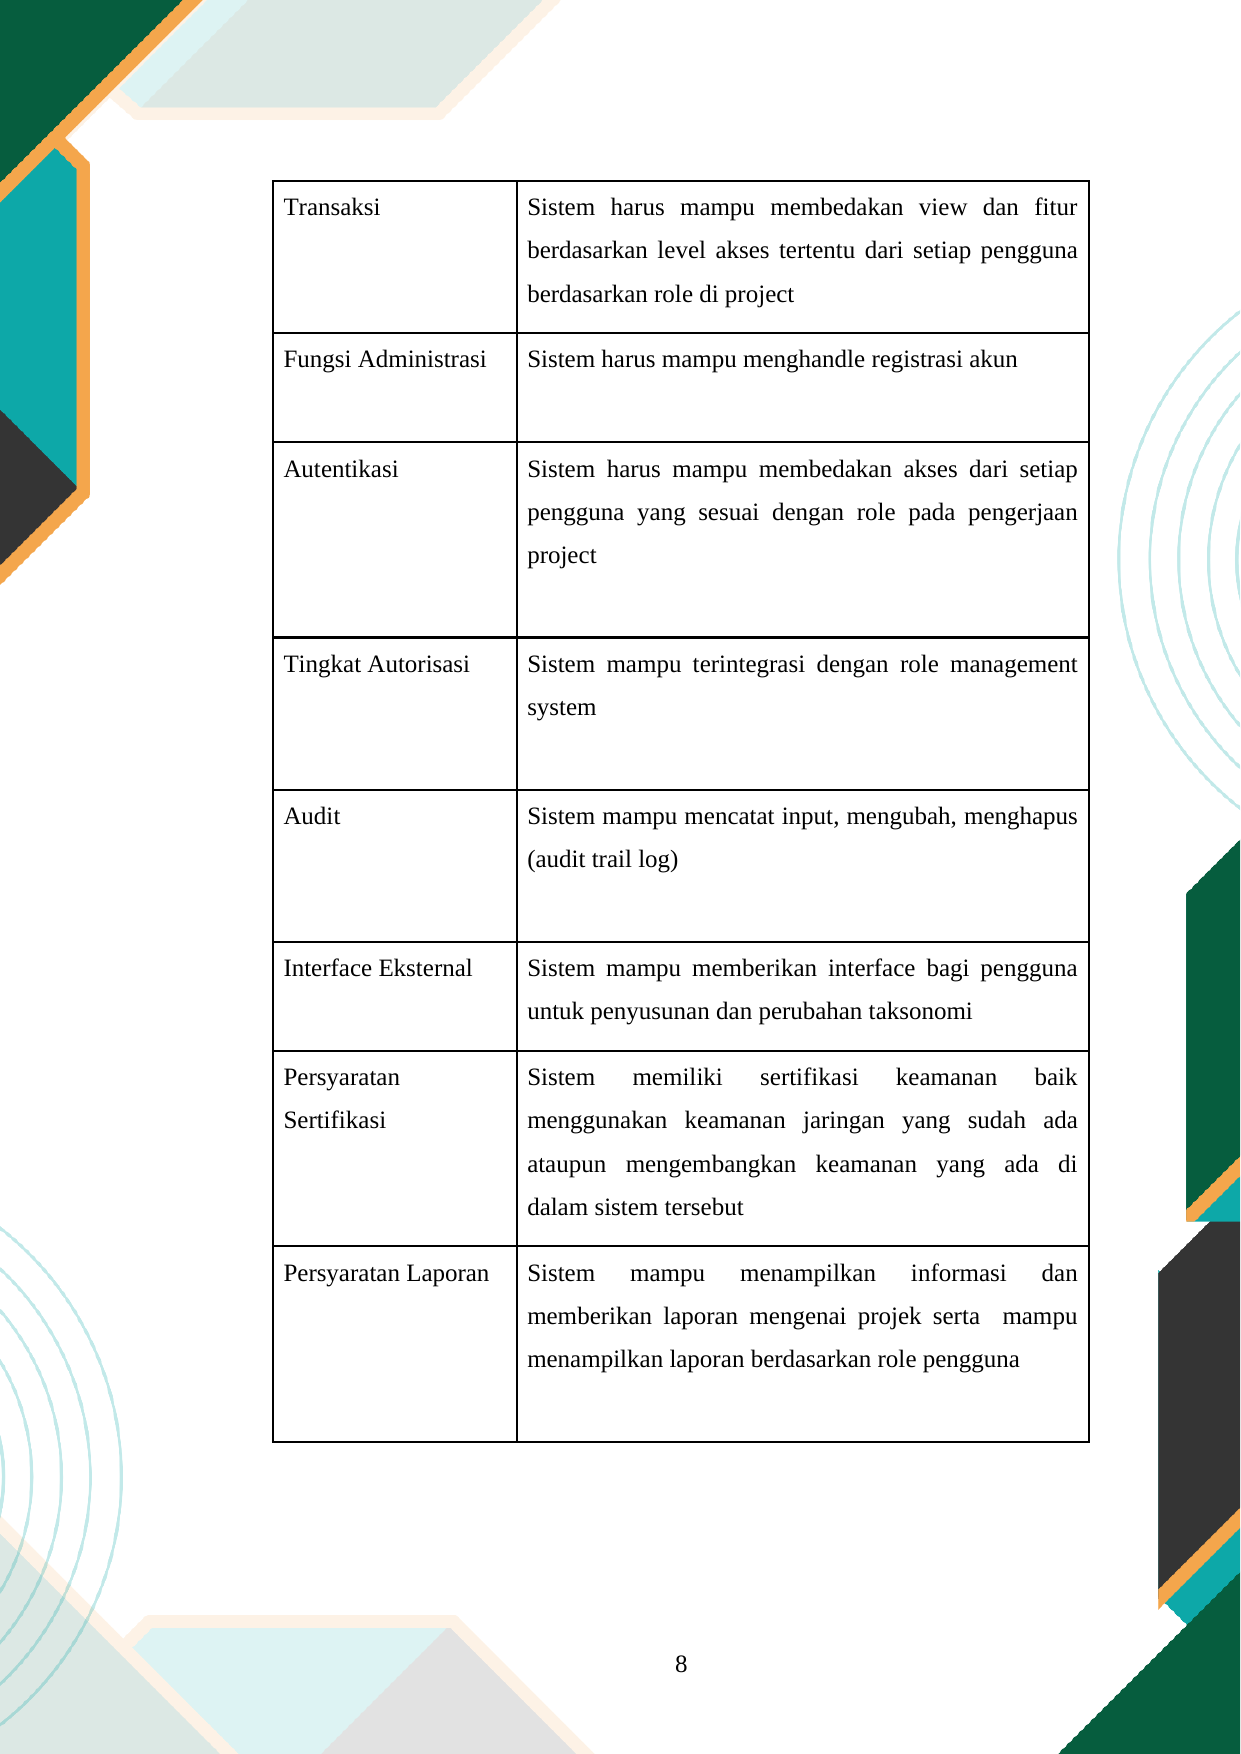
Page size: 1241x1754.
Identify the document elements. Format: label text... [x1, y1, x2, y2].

table_cell Autentikasi [274, 443, 516, 636]
table_cell Sistem mampu mencatat input, mengubah, menghapus (audit trail log) [518, 791, 1088, 941]
table_cell Interface Eksternal [274, 943, 516, 1050]
table_cell Sistem memiliki sertifikasi keamanan baik menggunakan keamanan jaringan yang sudah ada ataupun mengembangkan keamanan yang ada di dalam sistem tersebut [518, 1052, 1088, 1245]
table_cell Sistem mampu menampilkan informasi dan memberikan laporan mengenai projek serta mampu menampilkan laporan berdasarkan role pengguna [518, 1247, 1088, 1441]
table_cell Sistem mampu terintegrasi dengan role management system [518, 639, 1088, 789]
table_cell Persyaratan Laporan [274, 1247, 516, 1441]
table_cell Sistem harus mampu membedakan akses dari setiap pengguna yang sesuai dengan role pada pengerjaan project [518, 443, 1088, 636]
table_cell Tingkat Autorisasi [274, 639, 516, 789]
table_cell Sistem harus mampu membedakan view dan fitur berdasarkan level akses tertentu dari setiap pengguna berdasarkan role di project [518, 182, 1088, 332]
table_cell Fungsi Administrasi [274, 334, 516, 441]
table_cell Audit [274, 791, 516, 941]
table_cell Sistem harus mampu menghandle registrasi akun [518, 334, 1088, 441]
table_cell Sistem mampu memberikan interface bagi pengguna untuk penyusunan dan perubahan taksonomi [518, 943, 1088, 1050]
picture [0, 0, 1241, 1754]
table_cell Transaksi [274, 182, 516, 332]
table_cell Persyaratan Sertifikasi [274, 1052, 516, 1245]
